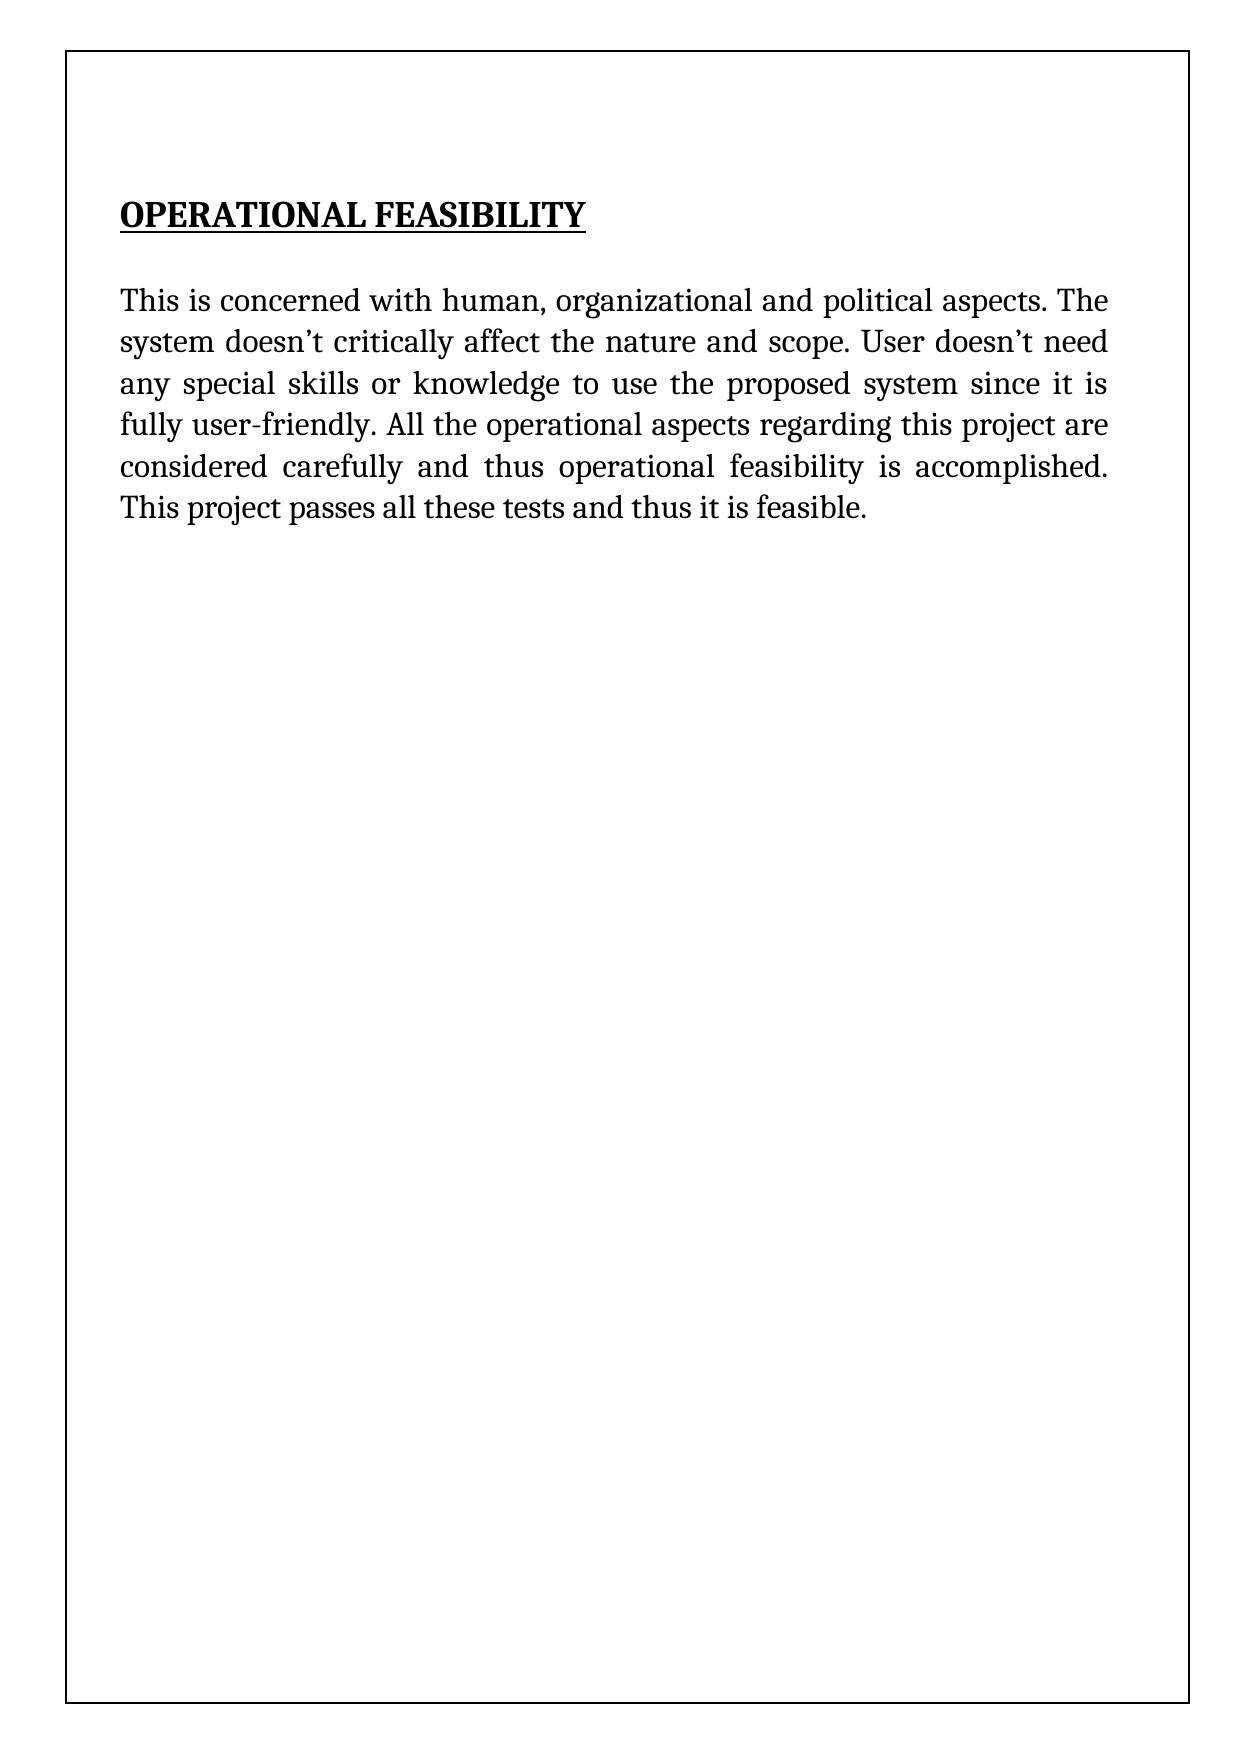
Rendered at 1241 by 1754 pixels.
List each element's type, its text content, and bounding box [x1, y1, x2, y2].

text This is concerned with human, organizational and political aspects. The system doesn’t critically affect the nature and scope. User doesn’t need any special skills or knowledge to use the proposed system since it is fully user-friendly. All the operational aspects regarding this project are considered carefully and thus operational feasibility is accomplished. This project passes all these tests and thus it is feasible. [120, 282, 1109, 527]
text OPERATIONAL FEASIBILITY [120, 194, 1109, 237]
